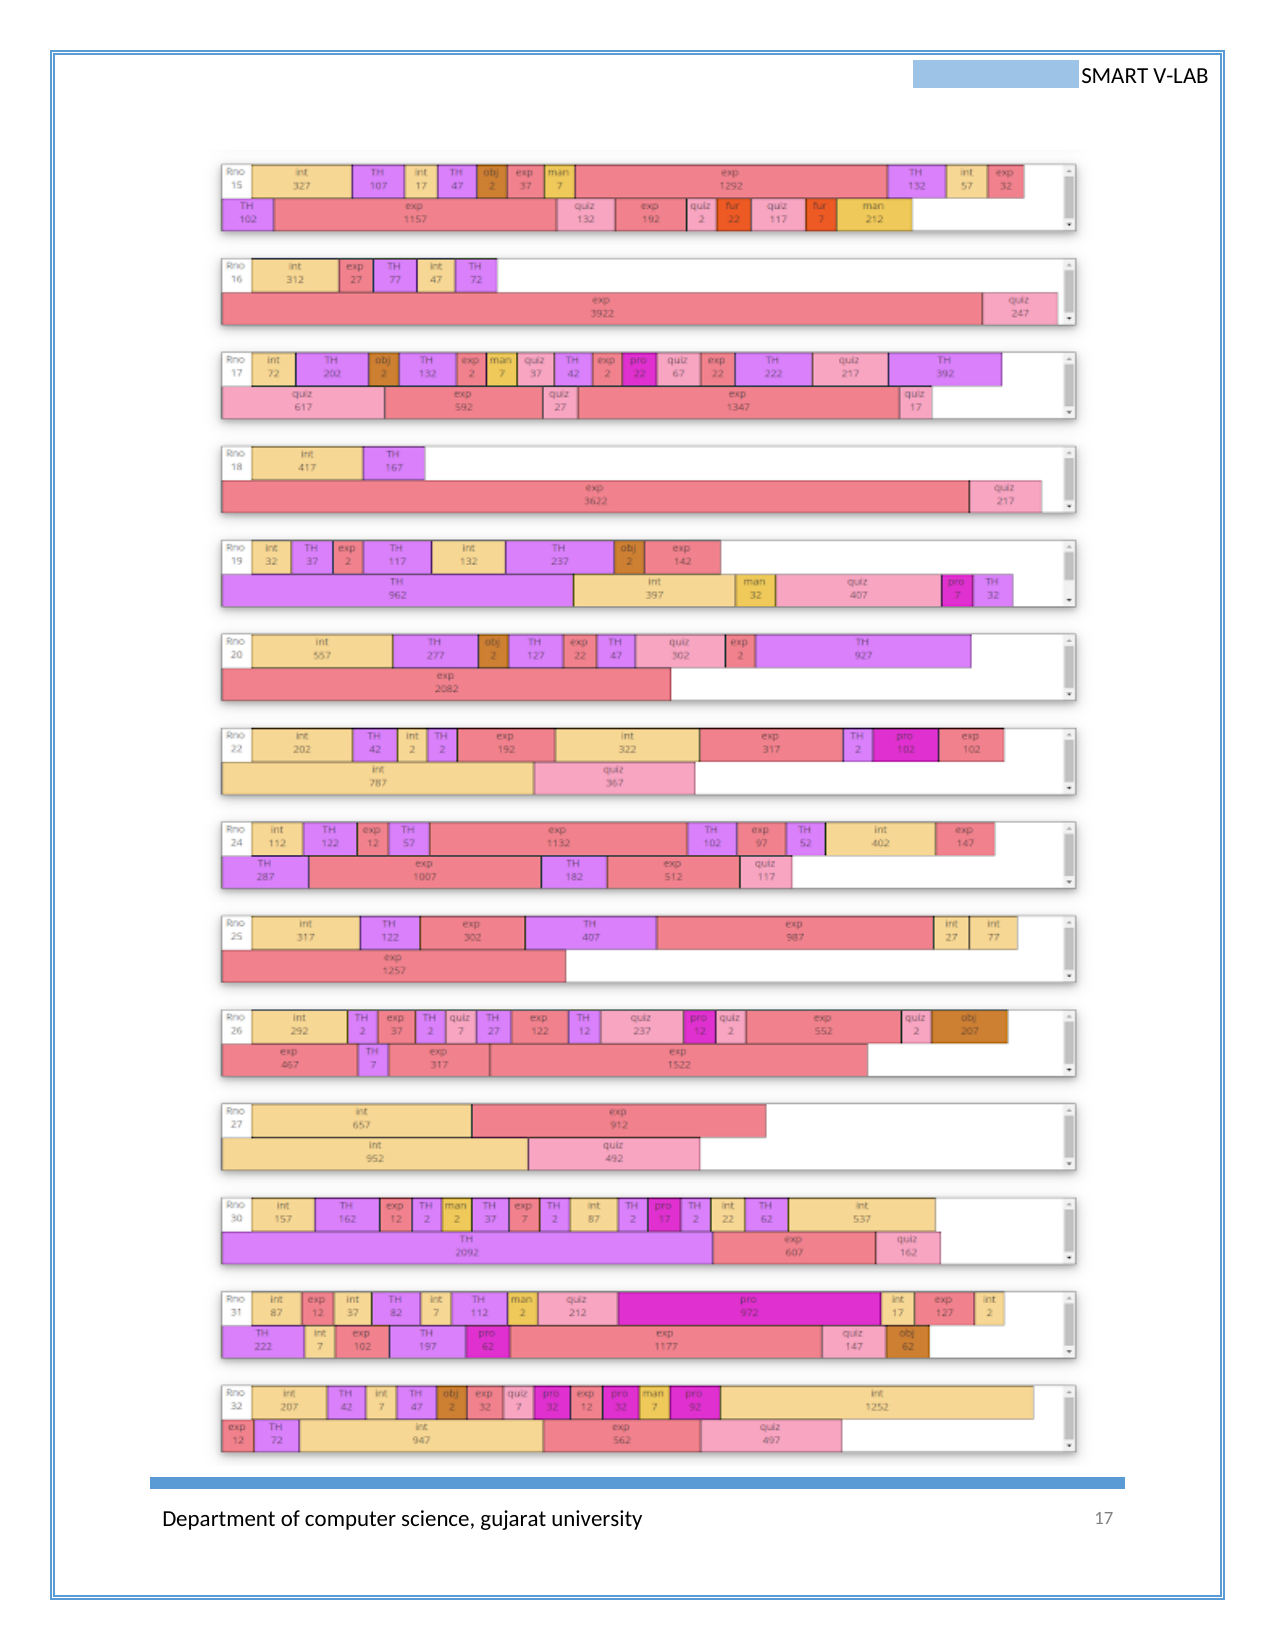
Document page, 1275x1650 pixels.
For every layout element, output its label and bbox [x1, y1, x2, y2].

picture [150, 150, 1148, 1466]
